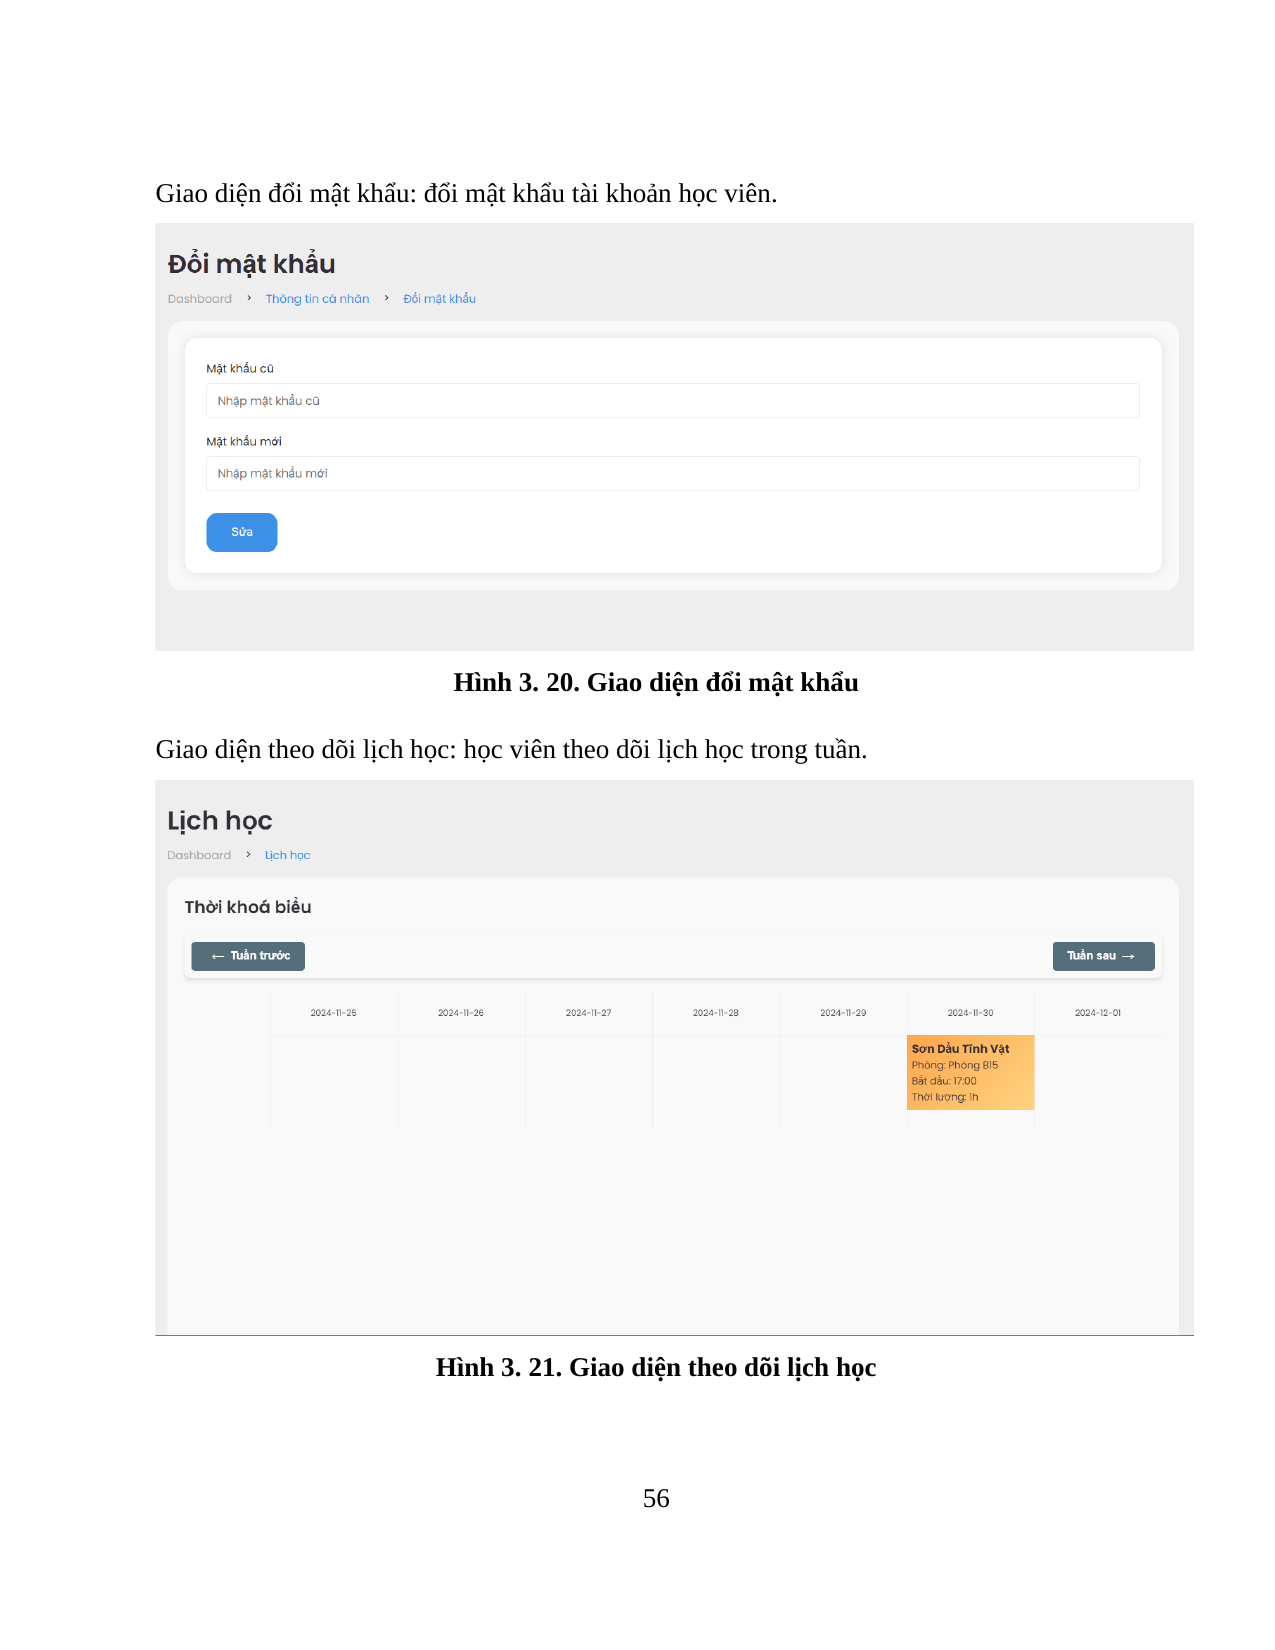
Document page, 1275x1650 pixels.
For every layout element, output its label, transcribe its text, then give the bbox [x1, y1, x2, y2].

text Giao diện đổi mật khẩu: đổi mật khẩu tài khoản học viên. [118, 177, 1157, 208]
picture [155, 780, 1194, 1336]
text Giao diện theo dõi lịch học: học viên theo dõi lịch học trong tuần. [118, 733, 1157, 764]
picture [155, 223, 1194, 651]
